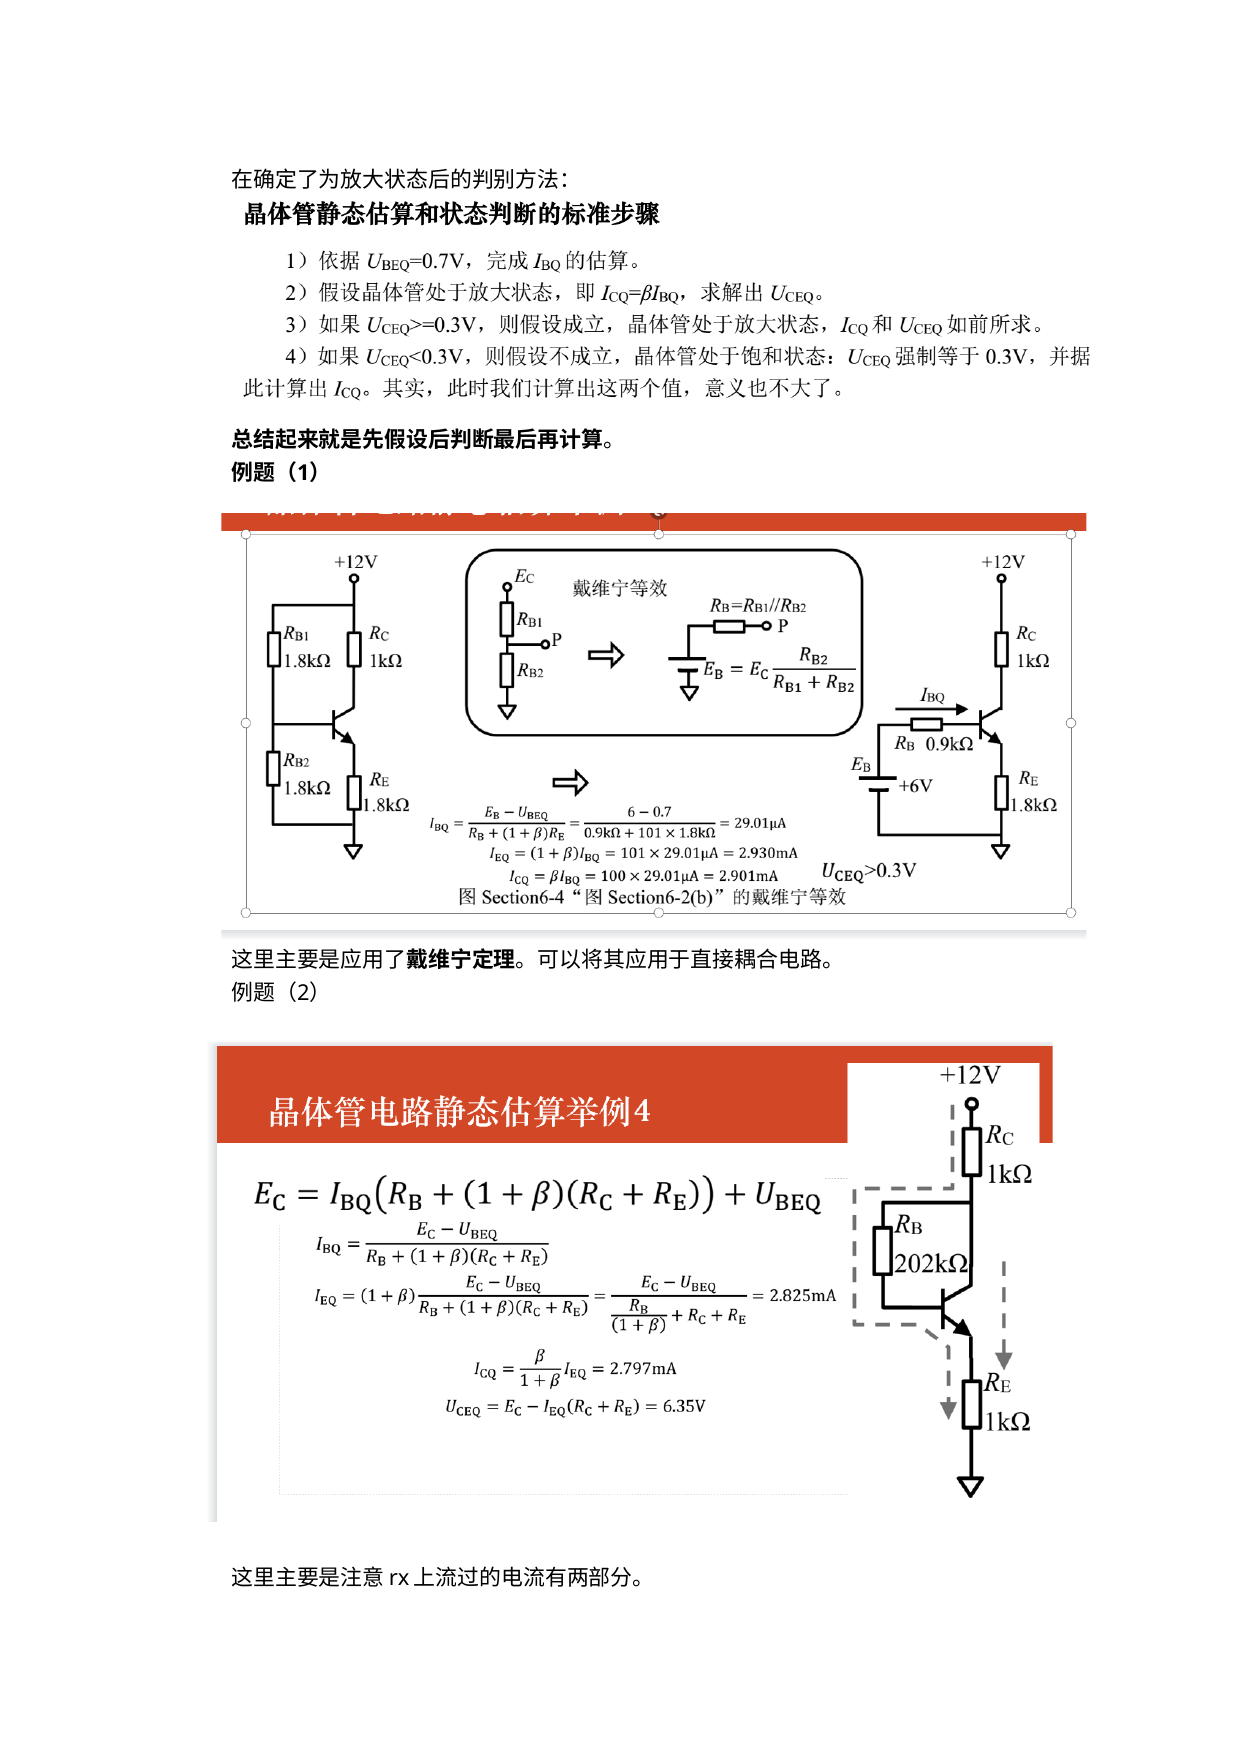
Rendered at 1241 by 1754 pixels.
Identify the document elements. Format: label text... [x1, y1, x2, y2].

text 例题（1） [187, 454, 1053, 487]
text 总结起来就是先假设后判断最后再计算。 [187, 422, 1053, 454]
text 这里主要是注意rx上流过的电流有两部分。 [187, 1559, 1053, 1592]
picture [231, 194, 1097, 413]
text 例题（2） [187, 974, 1053, 1007]
text 在确定了为放大状态后的判别方法： [187, 162, 1053, 194]
picture [221, 513, 1087, 939]
picture [207, 1042, 1053, 1522]
